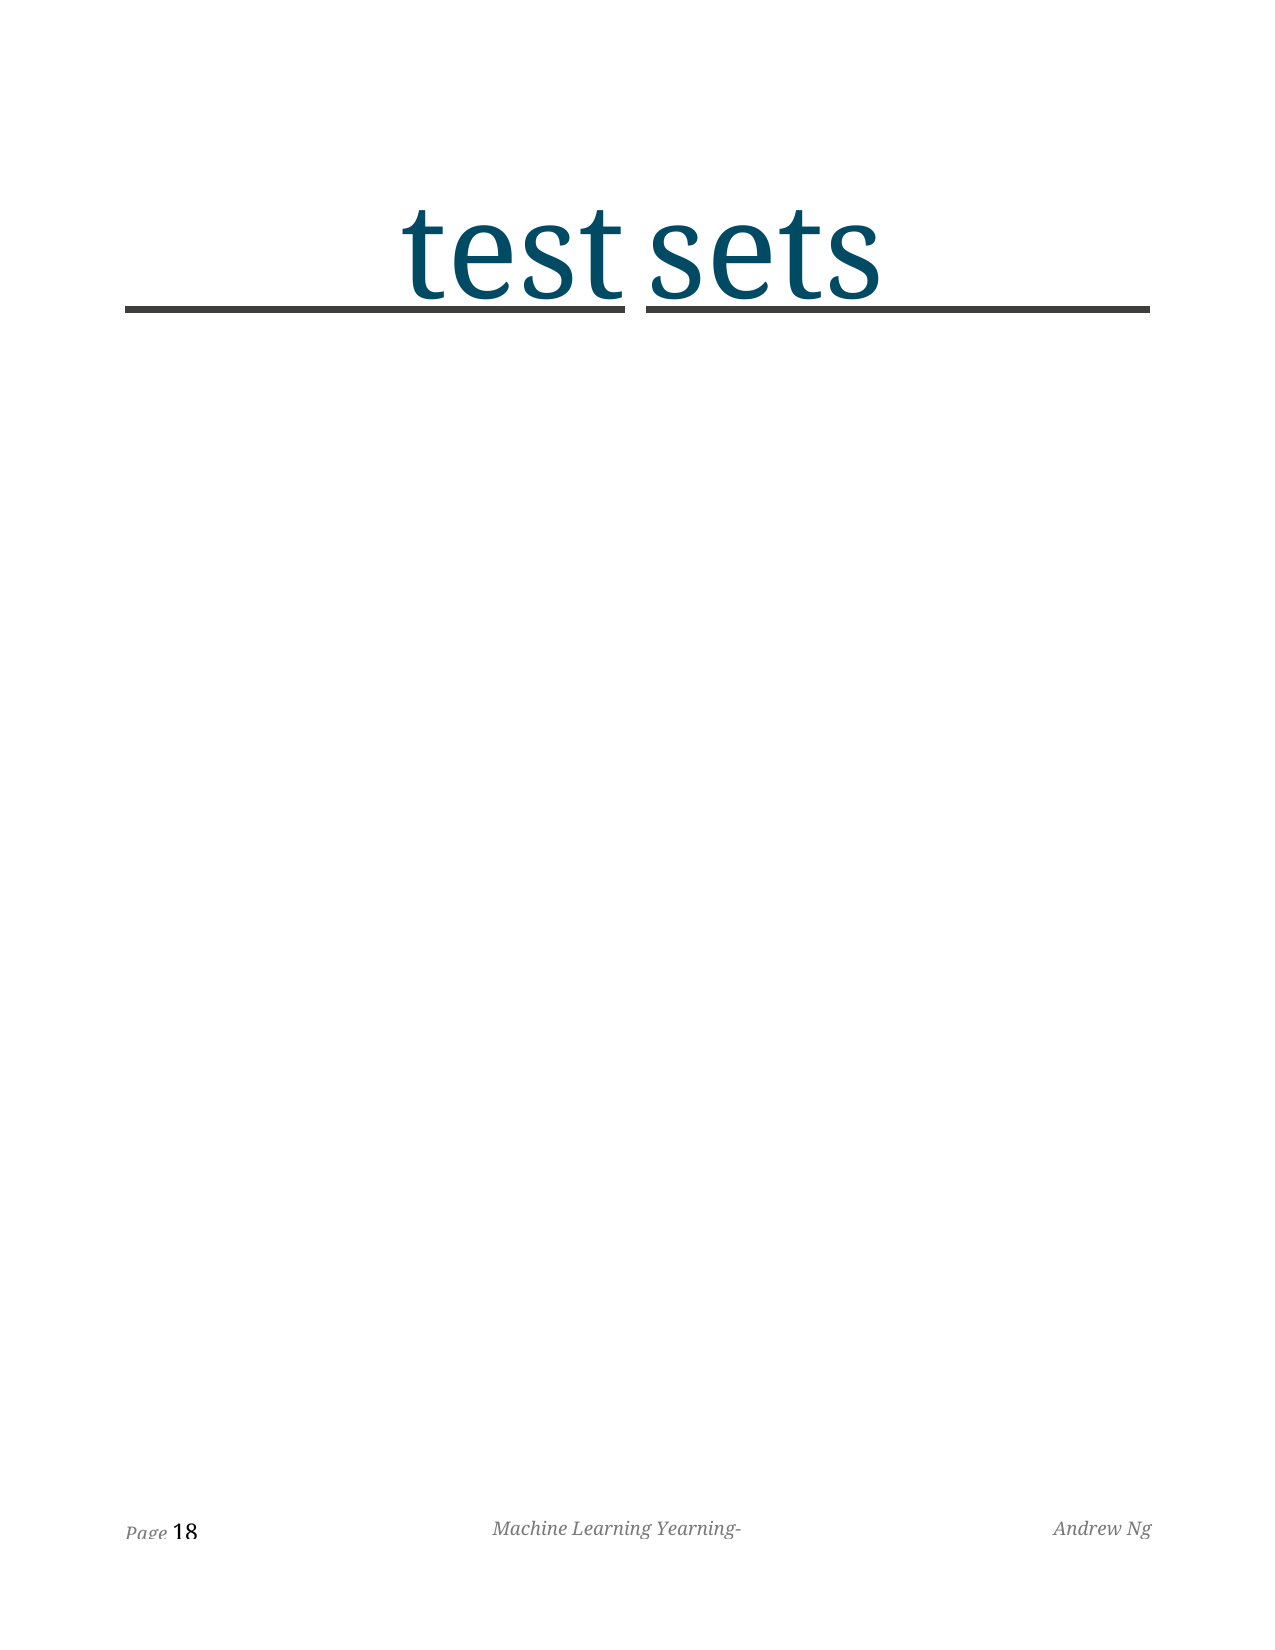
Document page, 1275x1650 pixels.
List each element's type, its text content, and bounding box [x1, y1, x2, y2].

text test sets [110, 156, 1164, 338]
